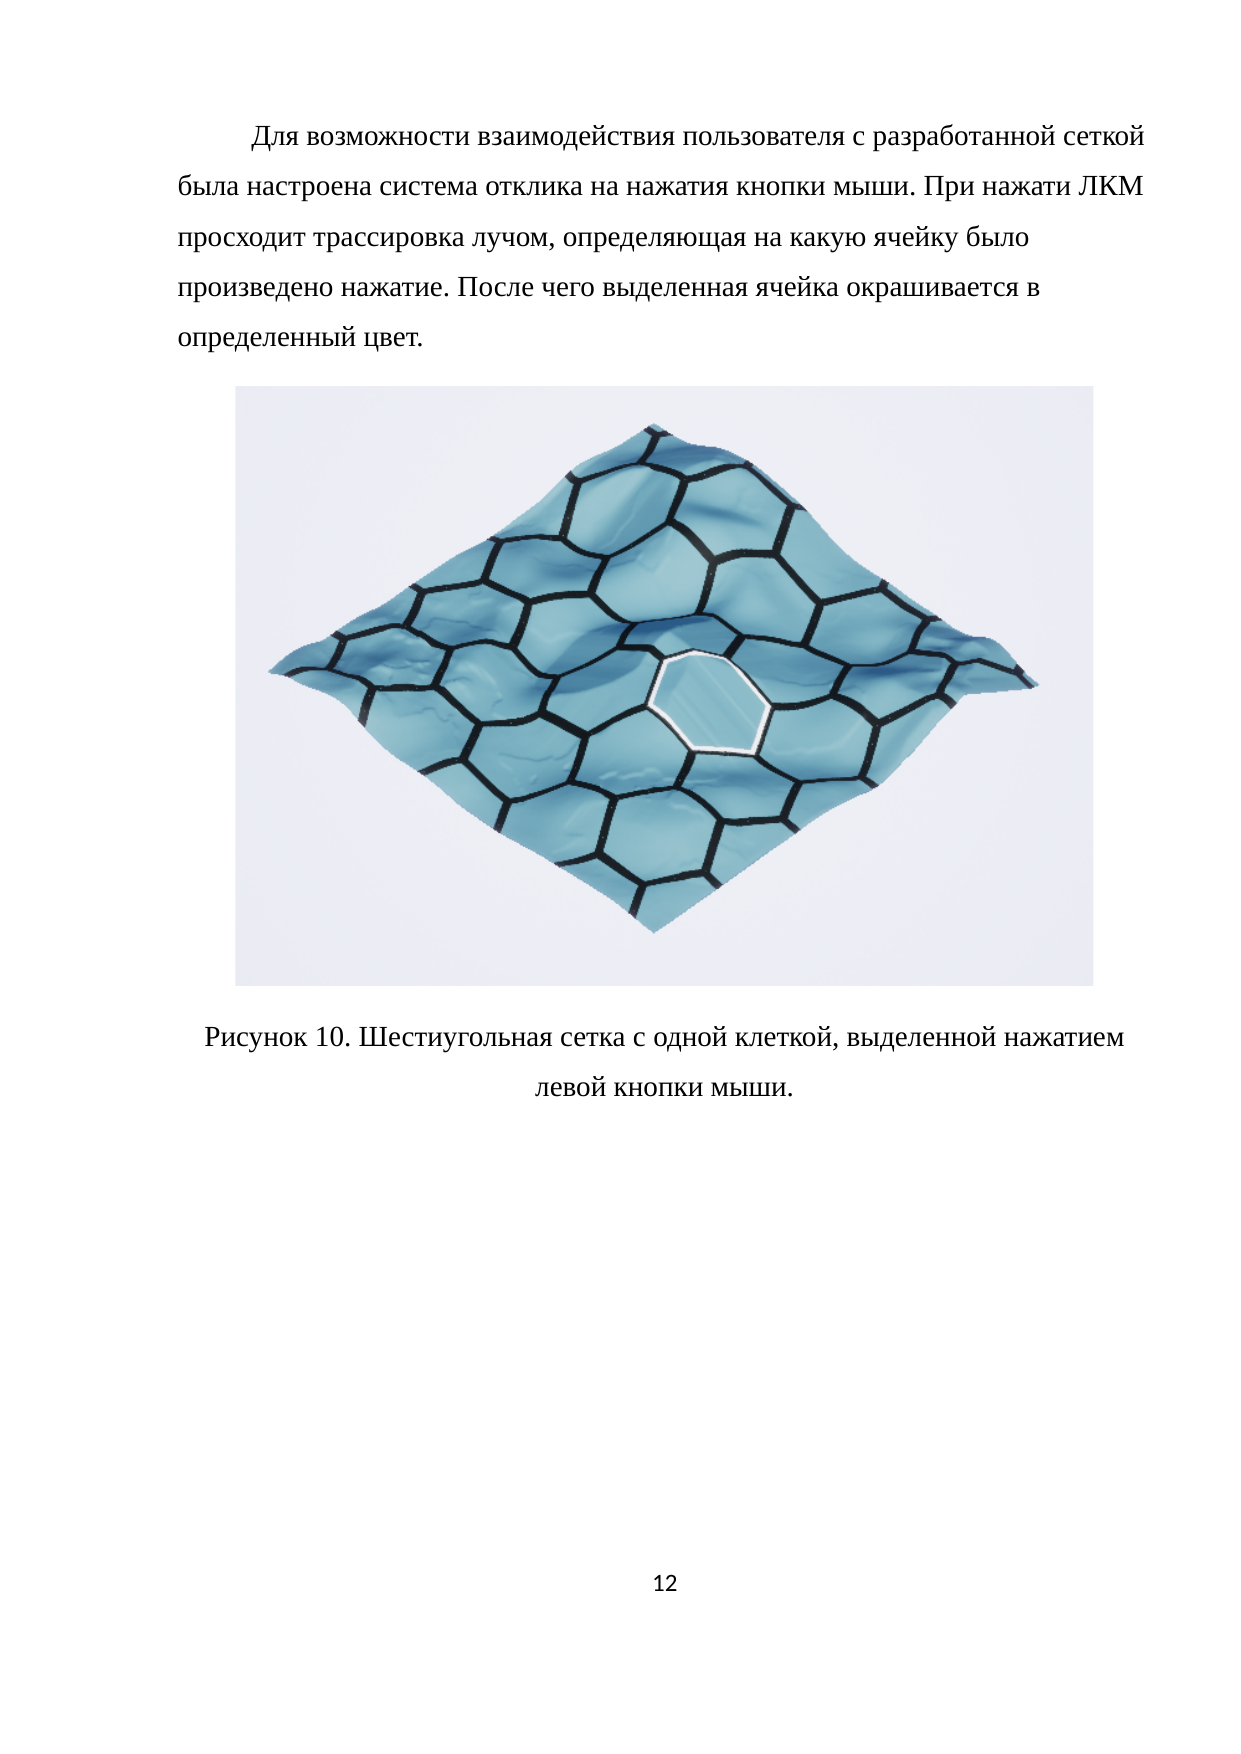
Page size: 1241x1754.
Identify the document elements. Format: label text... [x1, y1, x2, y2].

text Рисунок 10. Шестиугольная сетка с одной клеткой, выделенной нажатием левой кнопки мыши. [177, 1019, 1152, 1102]
text Для возможности взаимодействия пользователя с разработанной сеткой была настроена система отклика на нажатия кнопки мыши. При нажати ЛКМ просходит трассировка лучом, определяющая на какую ячейку было произведено нажатие. После чего выделенная ячейка окрашивается в определенный цвет. [177, 118, 1152, 353]
picture [235, 386, 1094, 986]
